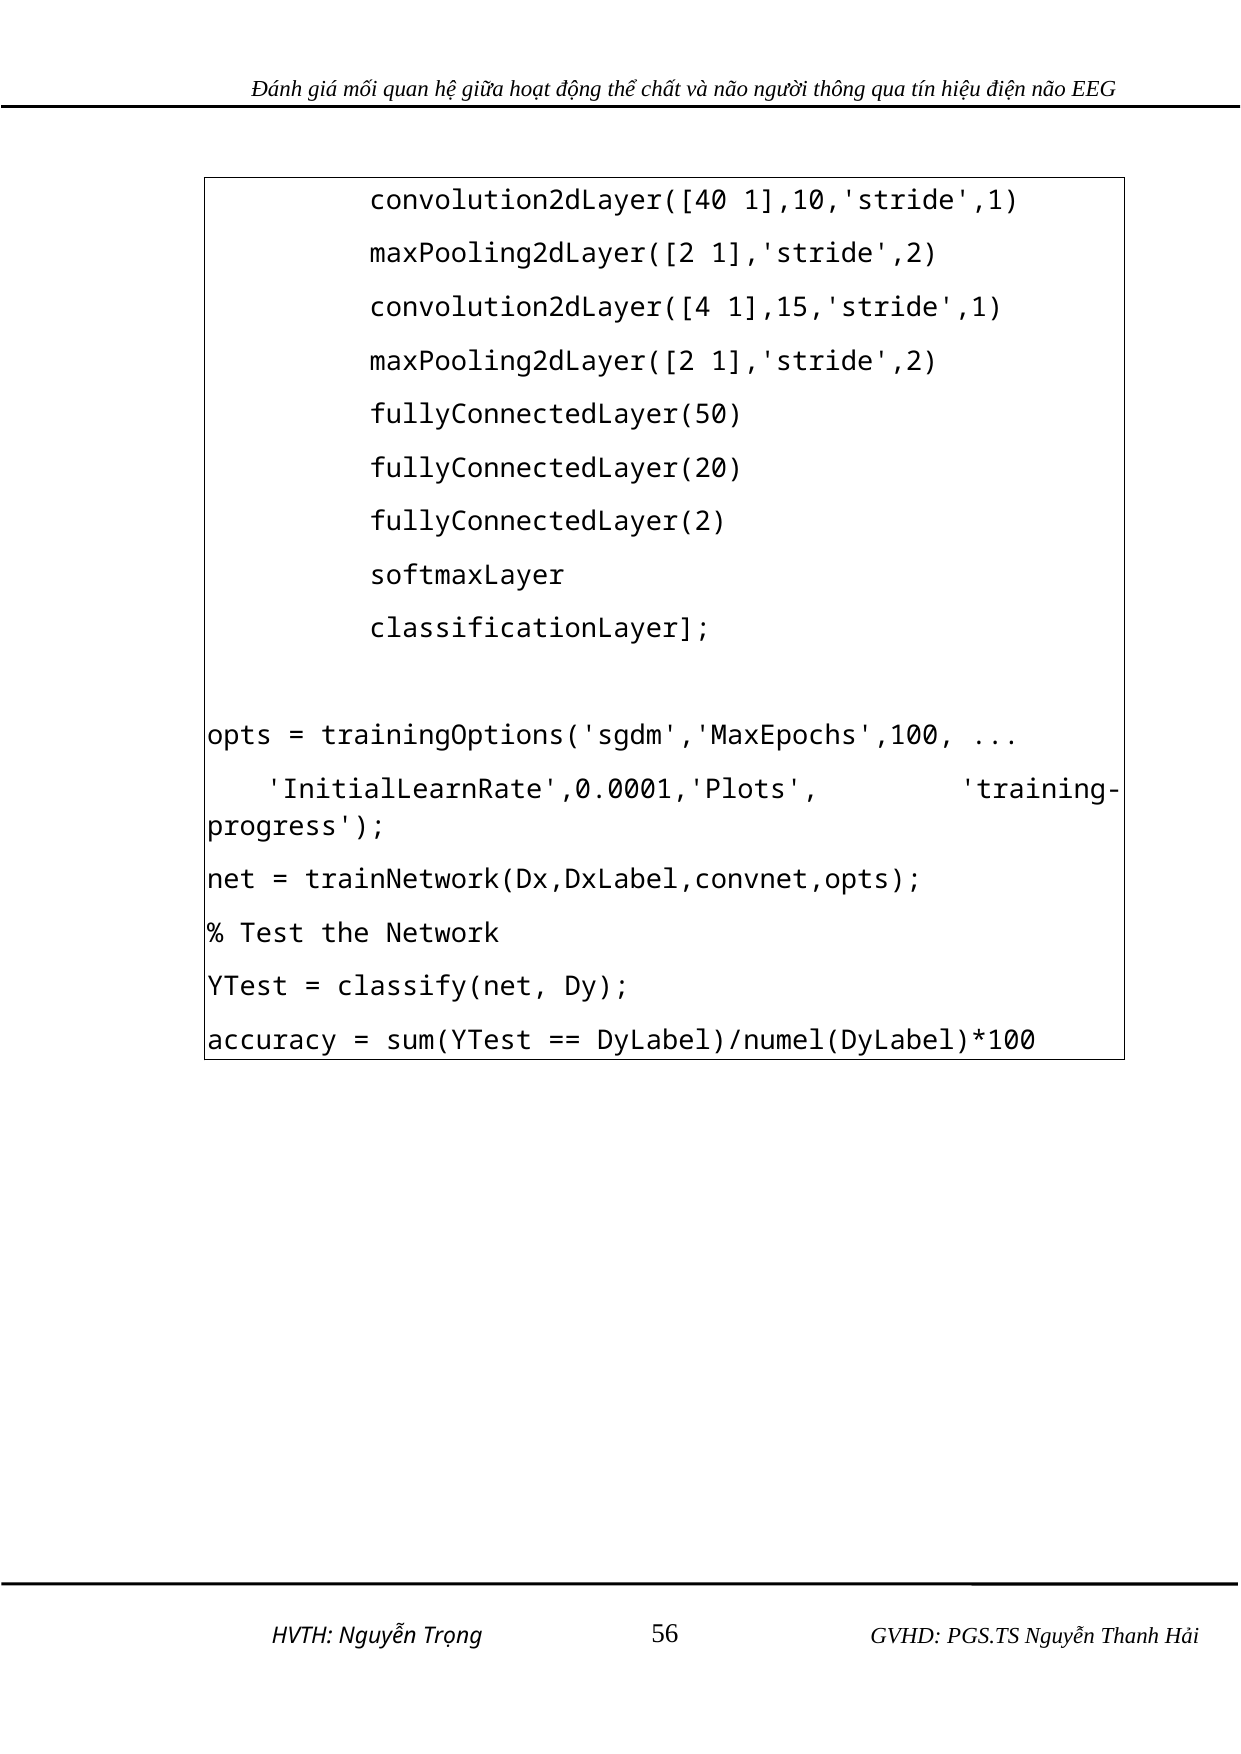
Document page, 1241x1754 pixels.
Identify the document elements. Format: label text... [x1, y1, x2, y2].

text convolution2dLayer([4 1],15,'stride',1) [205, 284, 1124, 324]
text YTest = classify(net, Dy); [205, 964, 1124, 1004]
text fullyConnectedLayer(2) [205, 498, 1124, 538]
text 'InitialLearnRate',0.0001,'Plots', 'training-progress'); [205, 766, 1124, 843]
text opts = trainingOptions('sgdm','MaxEpochs',100, ... [205, 713, 1124, 753]
text classificationLayer]; [205, 606, 1124, 646]
text maxPooling2dLayer([2 1],'stride',2) [205, 338, 1124, 378]
text softmaxLayer [205, 552, 1124, 592]
text net = trainNetwork(Dx,DxLabel,convnet,opts); [205, 857, 1124, 897]
text fullyConnectedLayer(20) [205, 445, 1124, 485]
text fullyConnectedLayer(50) [205, 391, 1124, 431]
text accuracy = sum(YTest == DyLabel)/numel(DyLabel)*100 [205, 1017, 1124, 1059]
text % Test the Network [205, 910, 1124, 950]
text maxPooling2dLayer([2 1],'stride',2) [205, 231, 1124, 271]
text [205, 178, 1124, 217]
